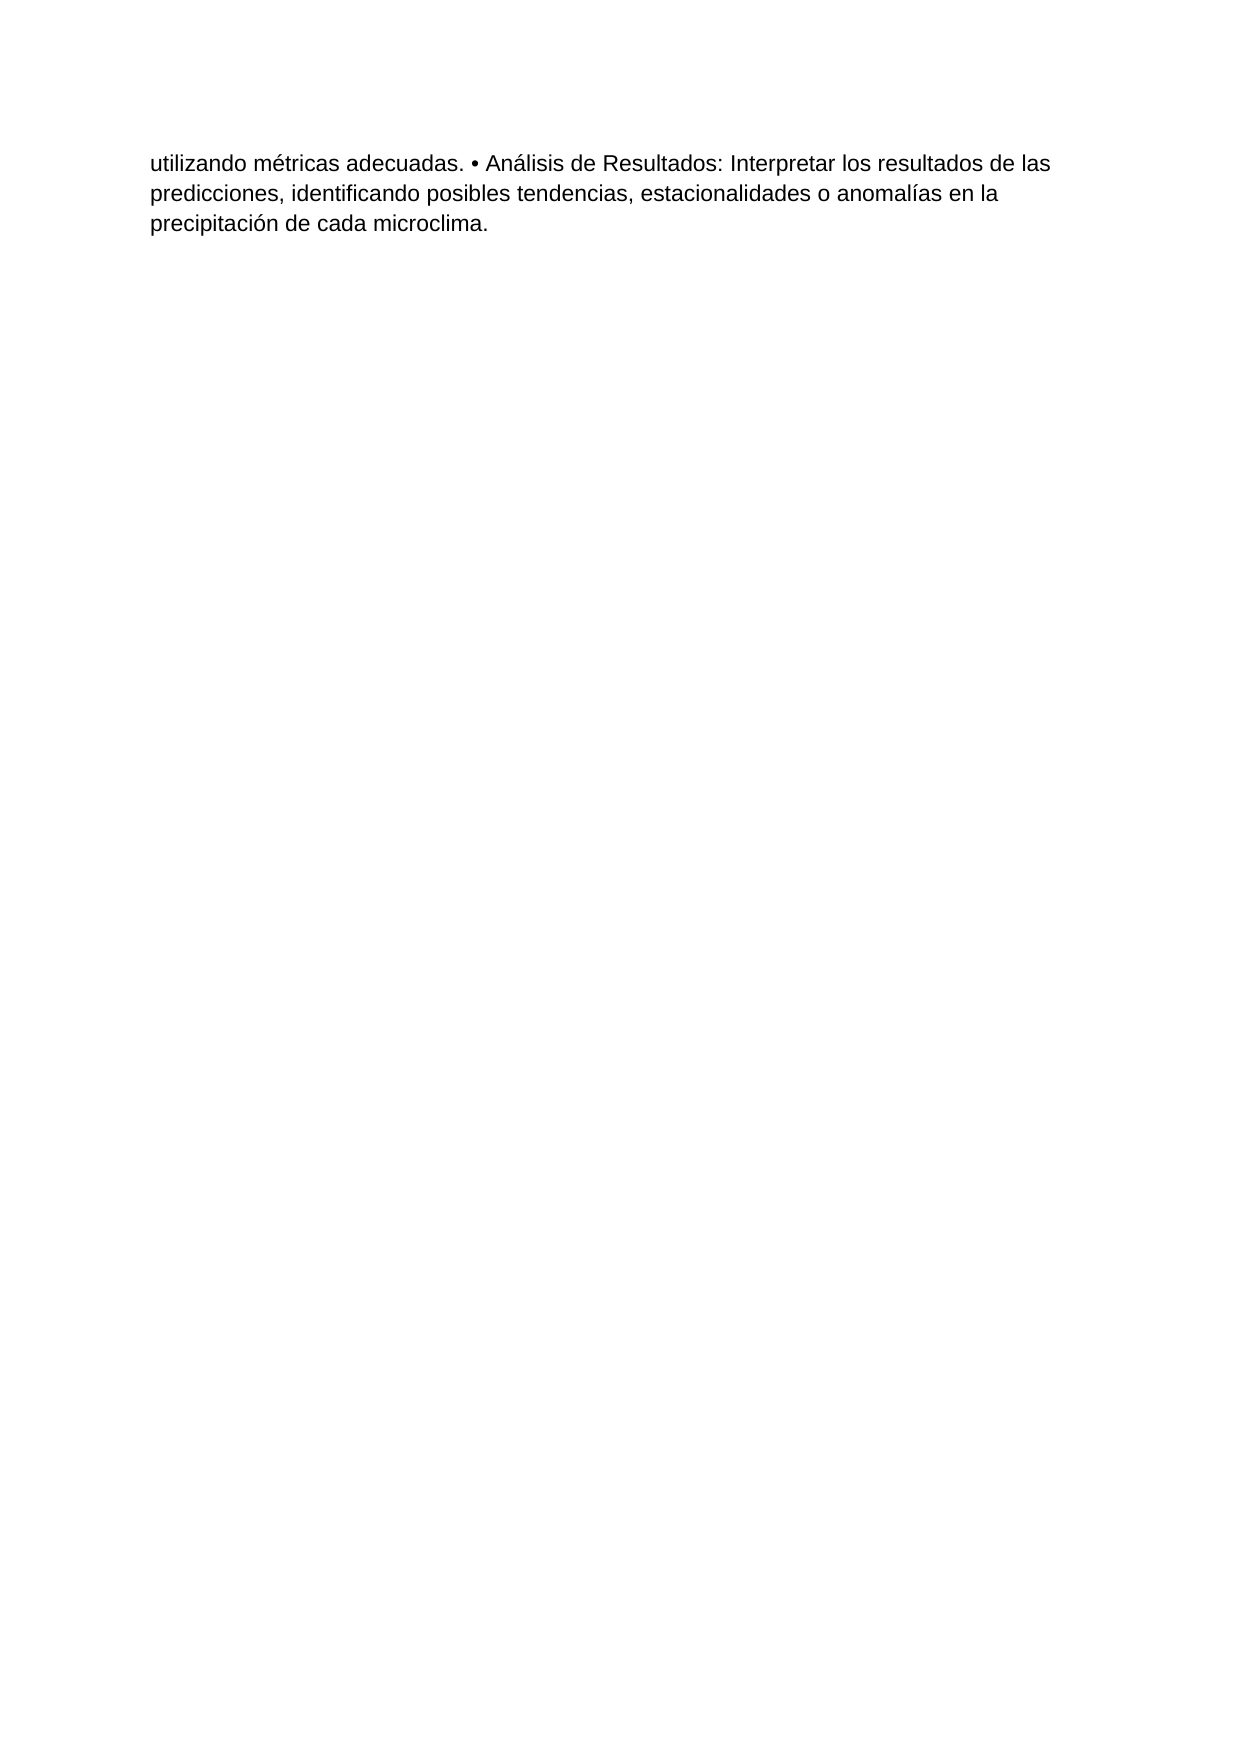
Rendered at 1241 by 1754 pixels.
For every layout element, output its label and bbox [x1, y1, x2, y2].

text [150, 150, 1090, 237]
